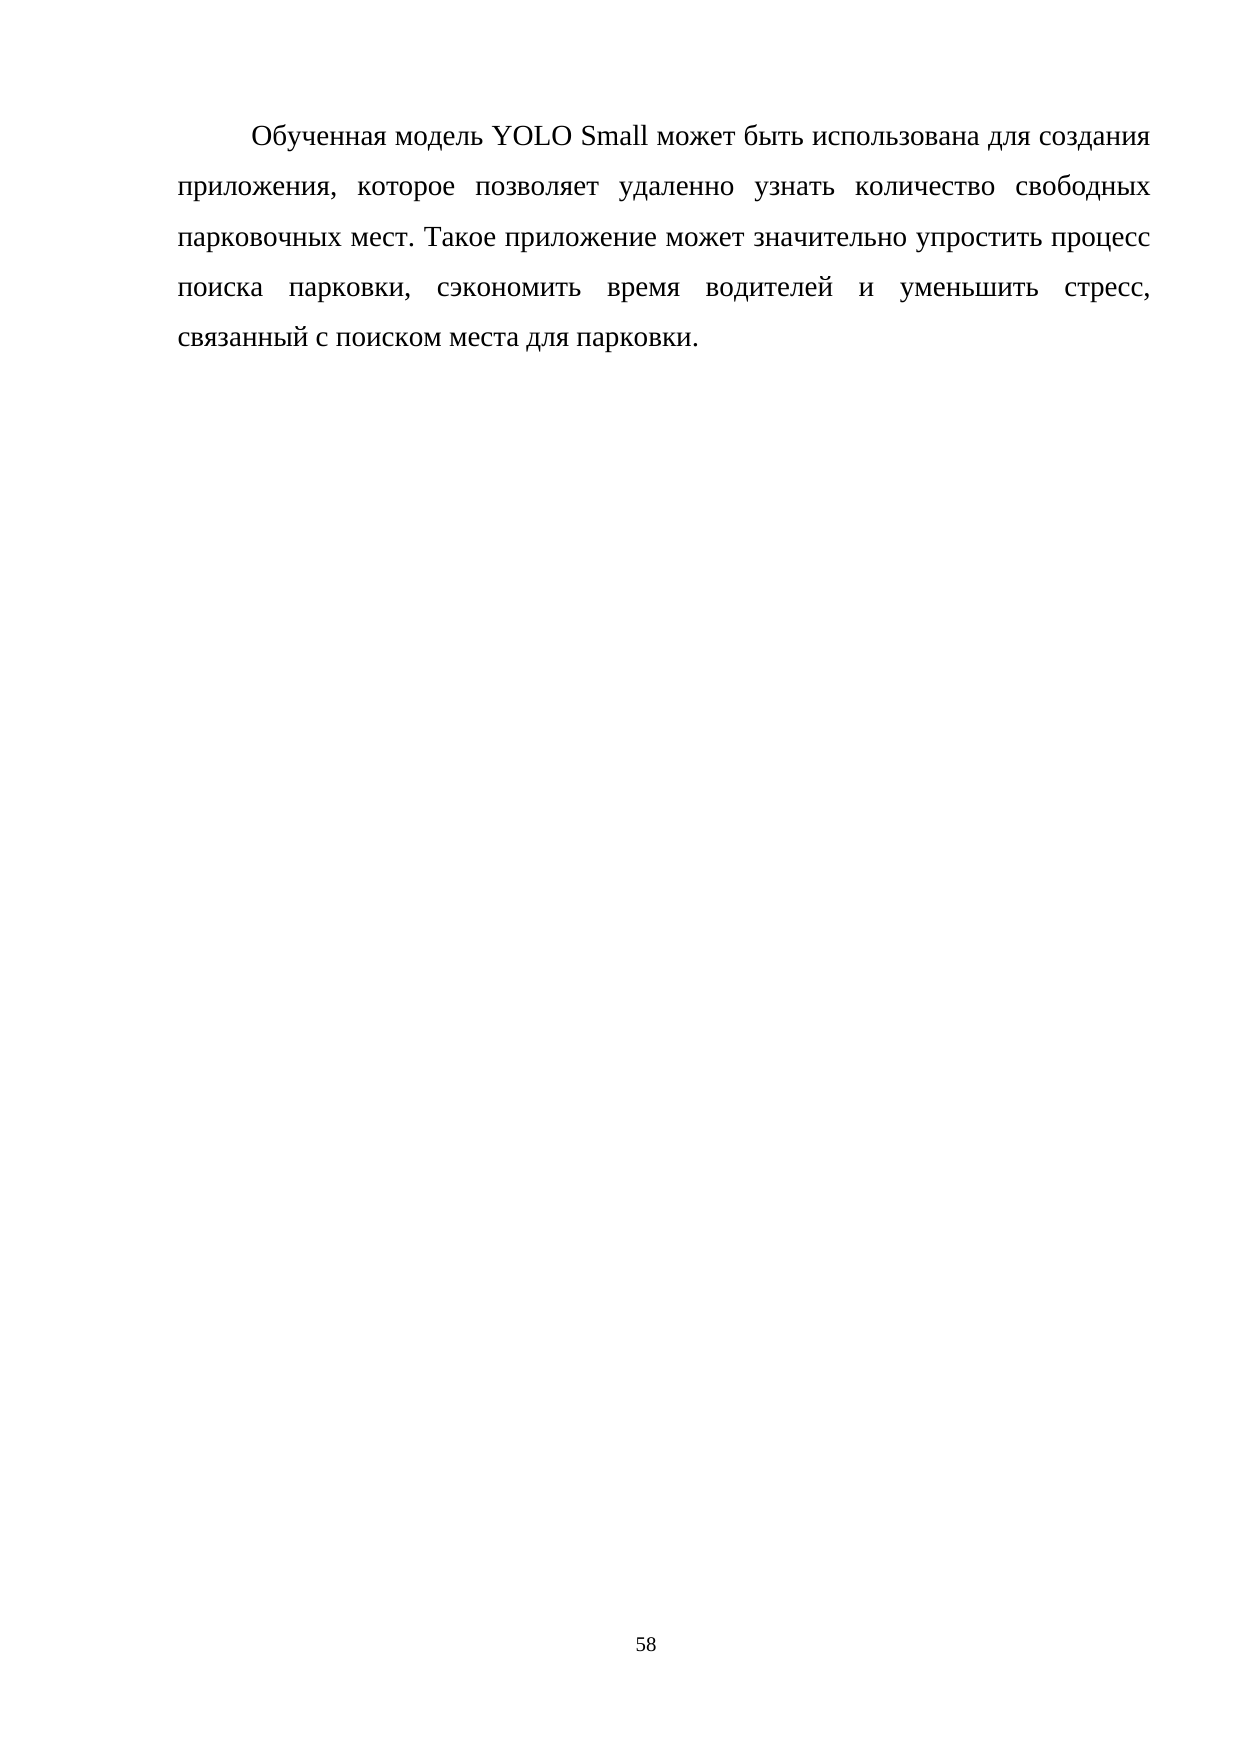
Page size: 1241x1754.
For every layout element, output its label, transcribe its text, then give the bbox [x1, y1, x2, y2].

text Обученная модель YOLO Small может быть использована для создания приложения, которое позволяет удаленно узнать количество свободных парковочных мест. Такое приложение может значительно упростить процесс поиска парковки, сэкономить время водителей и уменьшить стресс, связанный с поиском места для парковки. [177, 118, 1152, 353]
